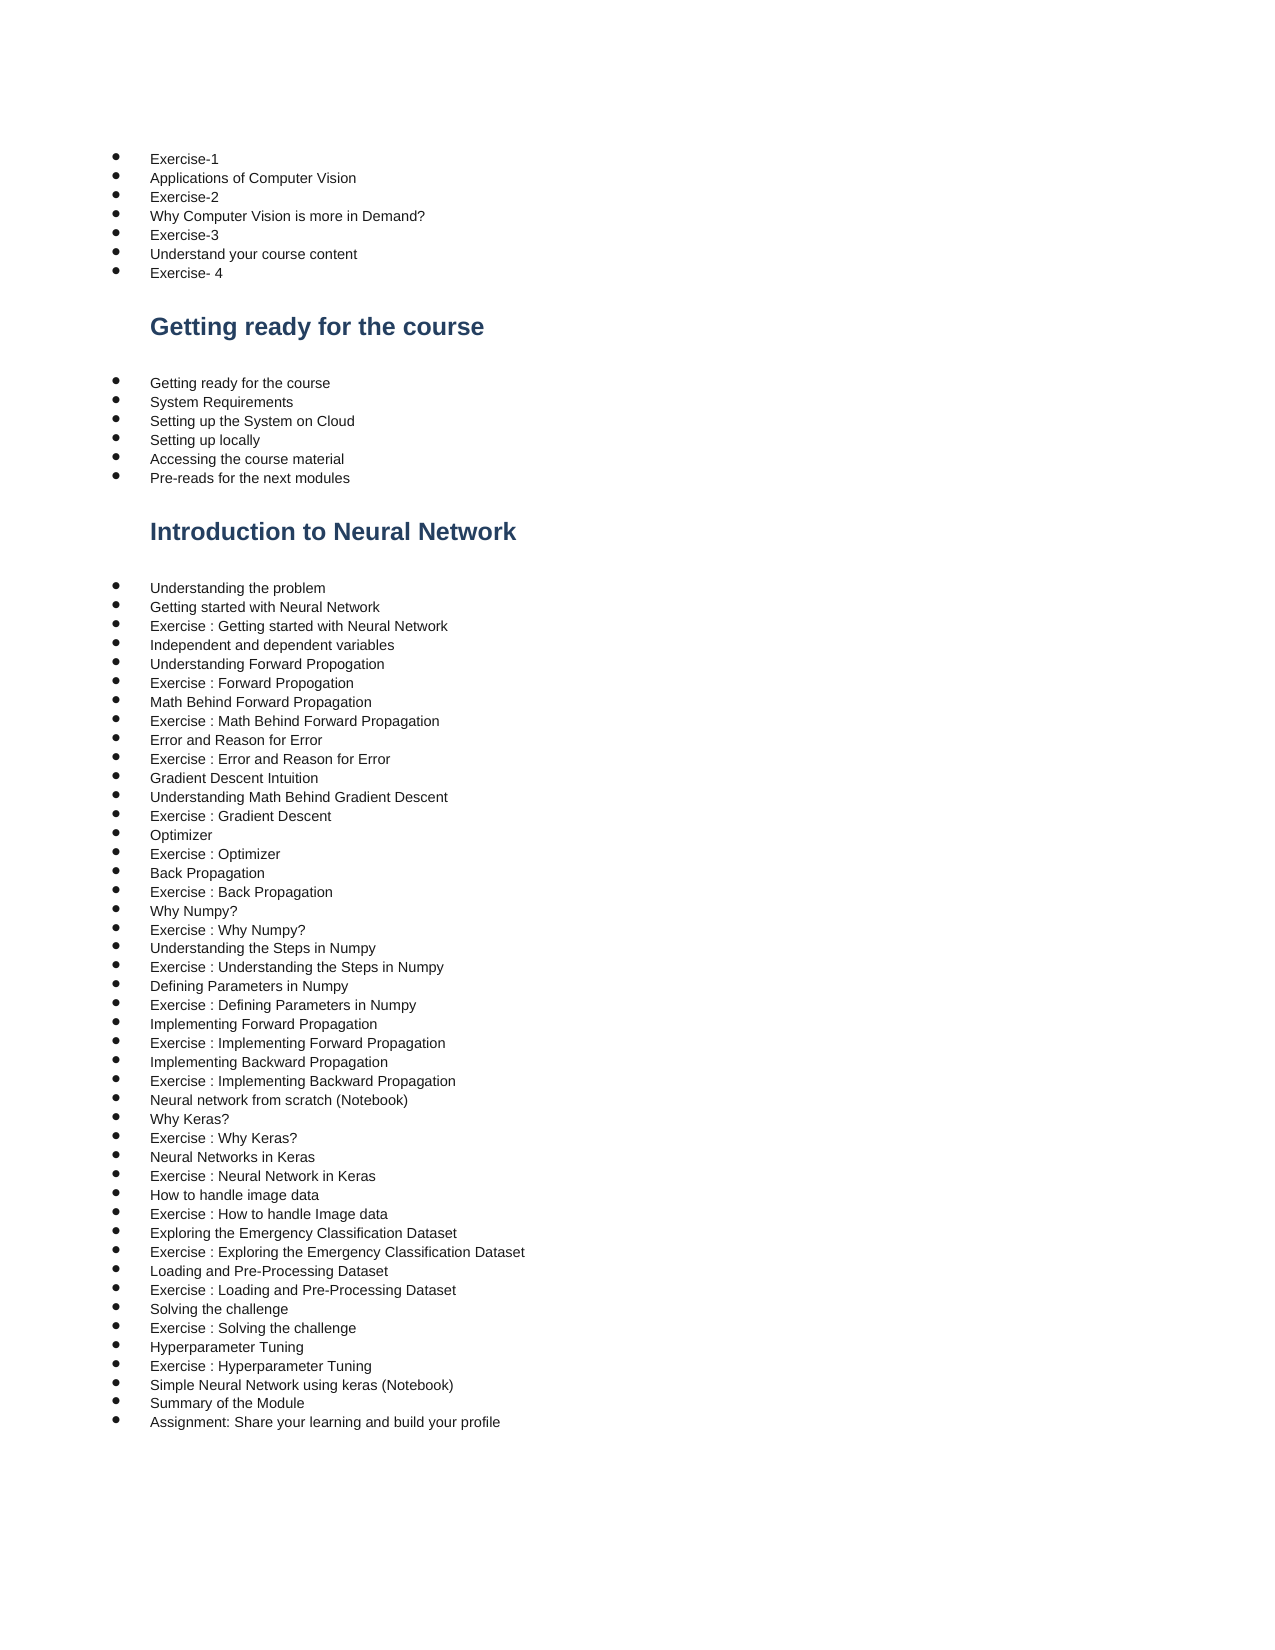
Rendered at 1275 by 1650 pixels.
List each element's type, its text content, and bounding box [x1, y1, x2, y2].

list Understanding Math Behind Gradient Descent [112, 788, 1125, 807]
list Exercise- 4 [112, 264, 1125, 283]
list Defining Parameters in Numpy [112, 977, 1125, 996]
list Setting up the System on Cloud [112, 412, 1125, 431]
list Understanding the Steps in Numpy [112, 939, 1125, 958]
list Exercise : Getting started with Neural Network [112, 617, 1125, 636]
list Neural network from scratch (Notebook) [112, 1091, 1125, 1110]
subtitle Introduction to Neural Network [150, 517, 1125, 546]
list Why Keras? [112, 1110, 1125, 1129]
list Exploring the Emergency Classification Dataset [112, 1224, 1125, 1243]
list System Requirements [112, 393, 1125, 412]
list Pre-reads for the next modules [112, 469, 1125, 488]
list Exercise : Understanding the Steps in Numpy [112, 958, 1125, 977]
list Hyperparameter Tuning [112, 1337, 1125, 1356]
list Neural Networks in Keras [112, 1148, 1125, 1167]
list Optimizer [112, 826, 1125, 844]
list Understanding the problem [112, 579, 1125, 598]
list Understand your course content [112, 245, 1125, 264]
list Simple Neural Network using keras (Notebook) [112, 1375, 1125, 1394]
list Exercise : Defining Parameters in Numpy [112, 996, 1125, 1015]
list Error and Reason for Error [112, 731, 1125, 750]
list Assignment: Share your learning and build your profile [112, 1413, 1125, 1432]
list Applications of Computer Vision [112, 169, 1125, 188]
list Math Behind Forward Propagation [112, 693, 1125, 712]
list Independent and dependent variables [112, 636, 1125, 655]
list Accessing the course material [112, 450, 1125, 469]
list Getting started with Neural Network [112, 598, 1125, 617]
list Exercise-1 [112, 150, 1125, 169]
list Why Computer Vision is more in Demand? [112, 207, 1125, 226]
list Exercise : Hyperparameter Tuning [112, 1356, 1125, 1375]
list Exercise : Forward Propogation [112, 674, 1125, 693]
list Implementing Forward Propagation [112, 1015, 1125, 1034]
list Exercise : Math Behind Forward Propagation [112, 712, 1125, 731]
list Exercise : Implementing Backward Propagation [112, 1072, 1125, 1091]
list Back Propagation [112, 863, 1125, 882]
list Exercise : Back Propagation [112, 882, 1125, 901]
list Exercise : Neural Network in Keras [112, 1167, 1125, 1186]
list Implementing Backward Propagation [112, 1053, 1125, 1072]
list Exercise-2 [112, 188, 1125, 207]
list Solving the challenge [112, 1299, 1125, 1318]
list Exercise : How to handle Image data [112, 1205, 1125, 1224]
list Getting ready for the course [112, 374, 1125, 393]
list How to handle image data [112, 1186, 1125, 1205]
list Exercise-3 [112, 226, 1125, 245]
list Setting up locally [112, 431, 1125, 450]
subtitle Getting ready for the course [150, 312, 1125, 341]
list Exercise : Optimizer [112, 844, 1125, 863]
list Exercise : Why Numpy? [112, 920, 1125, 939]
list Exercise : Gradient Descent [112, 807, 1125, 826]
list Exercise : Loading and Pre-Processing Dataset [112, 1281, 1125, 1299]
list Exercise : Error and Reason for Error [112, 750, 1125, 769]
list Exercise : Implementing Forward Propagation [112, 1034, 1125, 1053]
list Exercise : Exploring the Emergency Classification Dataset [112, 1243, 1125, 1262]
list Exercise : Solving the challenge [112, 1318, 1125, 1337]
list Understanding Forward Propogation [112, 655, 1125, 674]
list Exercise : Why Keras? [112, 1129, 1125, 1148]
list Summary of the Module [112, 1394, 1125, 1413]
list Loading and Pre-Processing Dataset [112, 1262, 1125, 1281]
list Gradient Descent Intuition [112, 769, 1125, 788]
list Why Numpy? [112, 901, 1125, 920]
